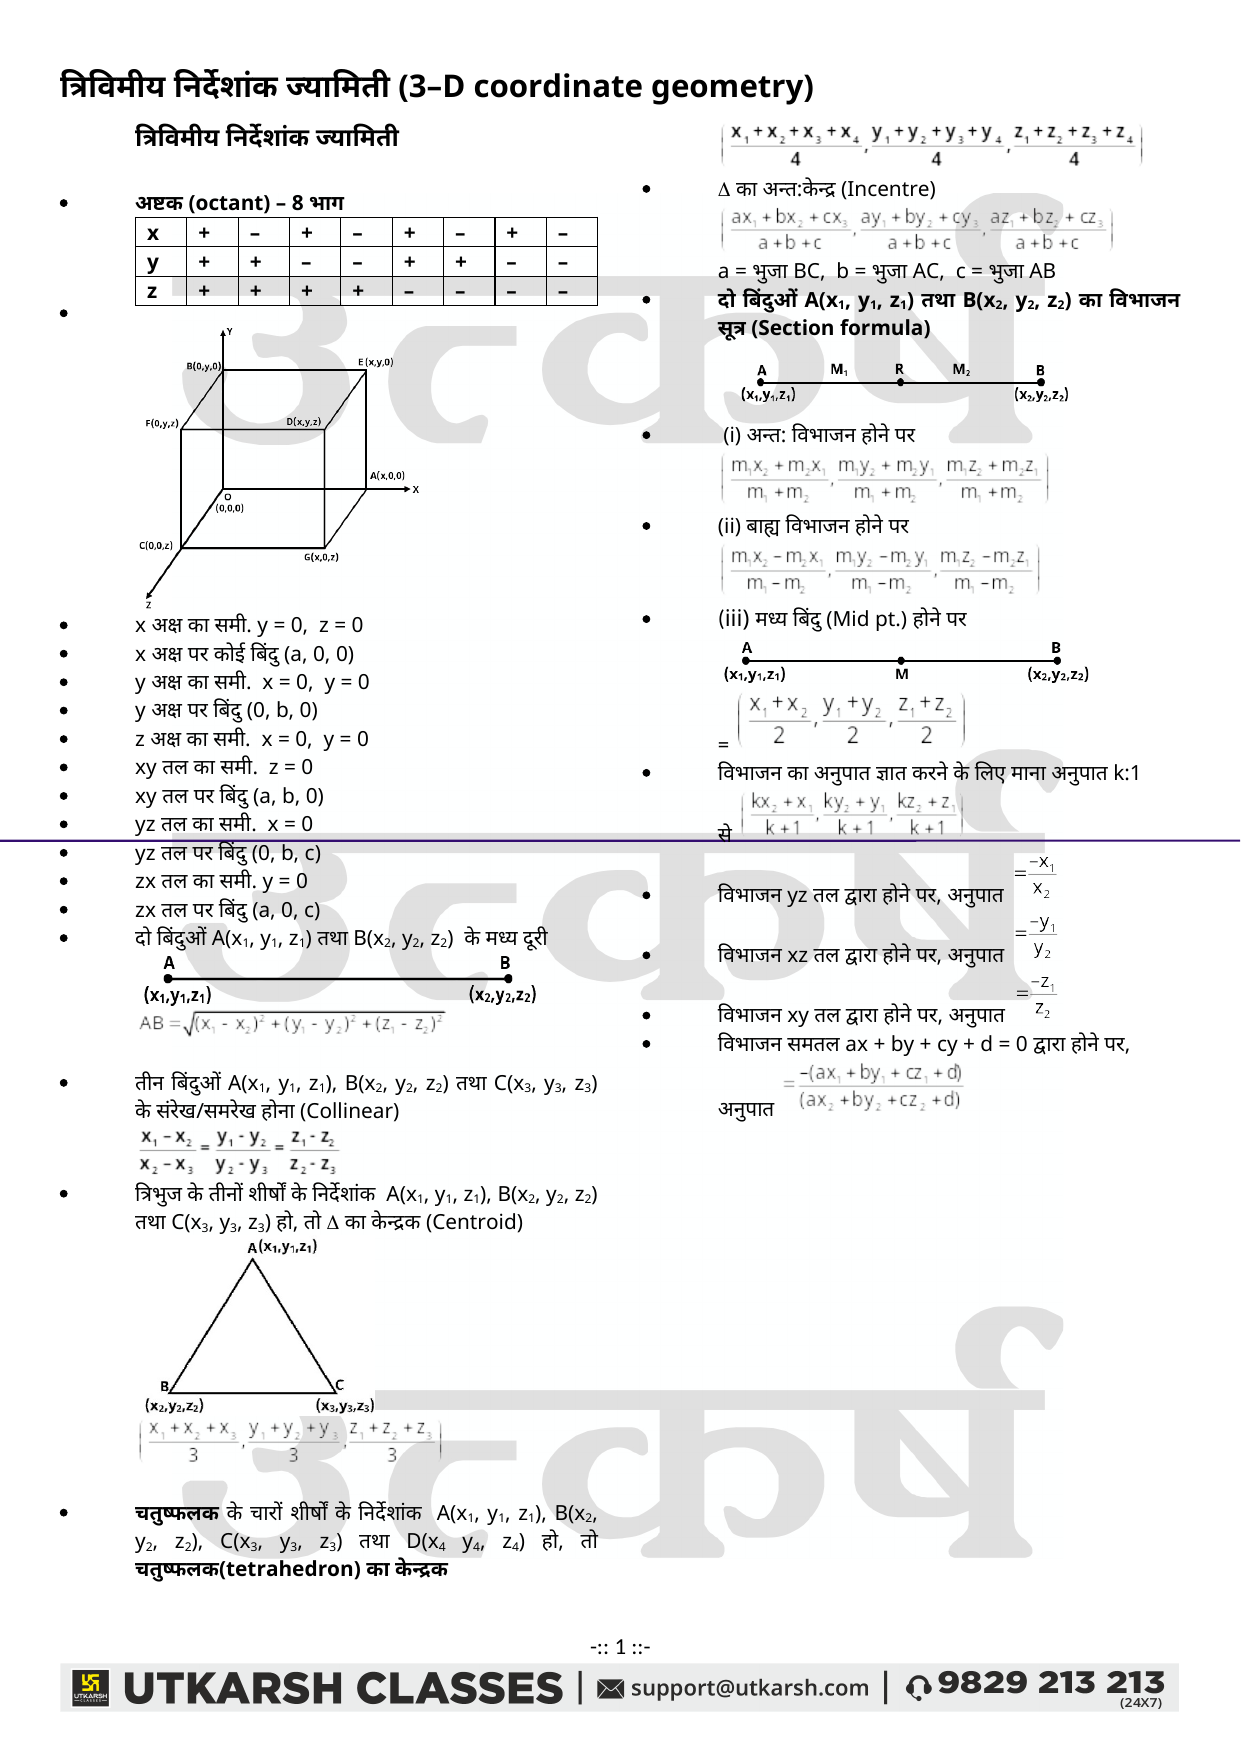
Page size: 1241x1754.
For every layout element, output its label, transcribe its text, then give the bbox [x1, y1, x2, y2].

picture [135, 193, 1094, 839]
picture [60, 1663, 1179, 1712]
text (iii) मध्य बिंदु (Mid pt.) होने पर [643, 602, 1180, 633]
text xy तल का समी. z = 0 [60, 752, 598, 781]
text z अक्ष का समी. x = 0, y = 0 [60, 724, 598, 752]
table_header + [187, 218, 238, 246]
table_header – [547, 218, 597, 246]
text विभाजन yz तल द्वारा होने पर, अनुपात [643, 849, 1180, 909]
table_cell + [290, 277, 340, 305]
text yz तल पर बिंदु (0, b, c) [60, 838, 598, 866]
text अष्टक (octant) – 8 भाग [60, 188, 598, 217]
table_cell – [496, 247, 546, 276]
text दो बिंदुओं A(x1, y1, z1) तथा B(x2, y2, z2) का विभाजन सूत्र (Section formula) [643, 285, 1180, 342]
text xy तल पर बिंदु (a, b, 0) [60, 781, 598, 809]
table_cell – [290, 247, 340, 276]
text विभाजन xz तल द्वारा होने पर, अनुपात [643, 909, 1180, 969]
table_cell + [187, 247, 238, 276]
text अनुपात [643, 1057, 1180, 1122]
table_cell z [136, 277, 186, 305]
text दो बिंदुओं A(x1, y1, z1) तथा B(x2, y2, z2) के मध्य दूरी [60, 923, 598, 952]
table_cell – [341, 247, 392, 276]
text x अक्ष का समी. y = 0, z = 0 [60, 610, 598, 639]
table_cell – [444, 277, 494, 305]
table_header – [444, 218, 494, 246]
text का अन्त:केन्द्र (Incentre) [643, 174, 1180, 202]
text = [718, 689, 1180, 758]
text (i) अन्त: विभाजन होने पर [643, 420, 1180, 448]
text zx तल पर बिंदु (a, 0, c) [60, 895, 598, 923]
text y अक्ष पर बिंदु (0, b, 0) [60, 696, 598, 724]
table_cell y [136, 247, 186, 276]
table_header + [290, 218, 340, 246]
text विभाजन xy तल द्वारा होने पर, अनुपात [643, 969, 1180, 1029]
text विभाजन का अनुपात ज्ञात करने के लिए माना अनुपात k:1 [643, 758, 1180, 786]
text त्रिविमीय निर्देशांक ज्यामिती [60, 120, 598, 154]
table_cell + [393, 247, 443, 276]
picture [135, 842, 1064, 1559]
text तीन बिंदुओं A(x1, y1, z1), B(x2, y2, z2) तथा C(x3, y3, z3) के संरेख/समरेख होना (Collinear) [60, 1068, 598, 1125]
text से [643, 786, 1180, 849]
table_cell – [547, 247, 597, 276]
table_header + [393, 218, 443, 246]
text विभाजन समतल ax + by + cy + d = 0 द्वारा होने पर, [643, 1029, 1180, 1057]
text y अक्ष का समी. x = 0, y = 0 [60, 667, 598, 696]
table_cell – [496, 277, 546, 305]
table_cell – [393, 277, 443, 305]
table_cell + [239, 277, 289, 305]
table_header – [341, 218, 392, 246]
table_header x [136, 218, 186, 246]
table_header + [496, 218, 546, 246]
text चतुष्फलक के चारों शीर्षों के निर्देशांक A(x1, y1, z1), B(x2, y2, z2), C(x3, y3, z3) तथा D(x4 y4, z4) हो, तो चतुष्फलक(tetrahedron) का केन्द्रक [60, 1498, 598, 1583]
text x अक्ष पर कोई बिंदु (a, 0, 0) [60, 639, 598, 667]
table_cell + [239, 247, 289, 276]
table_cell – [547, 277, 597, 305]
table_cell + [341, 277, 392, 305]
text त्रिभुज के तीनों शीर्षों के निर्देशांक A(x1, y1, z1), B(x2, y2, z2) तथा C(x3, y3, z3) हो, तो का केन्द्रक (Centroid) [60, 1179, 598, 1236]
text a = भुजा BC, b = भुजा AC, c = भुजा AB [643, 256, 1180, 285]
text zx तल का समी. y = 0 [60, 866, 598, 895]
table_header – [239, 218, 289, 246]
text yz तल का समी. x = 0 [60, 809, 598, 838]
table_cell + [187, 277, 238, 305]
table_cell + [444, 247, 494, 276]
text (ii) बाह्य विभाजन होने पर [643, 511, 1180, 539]
